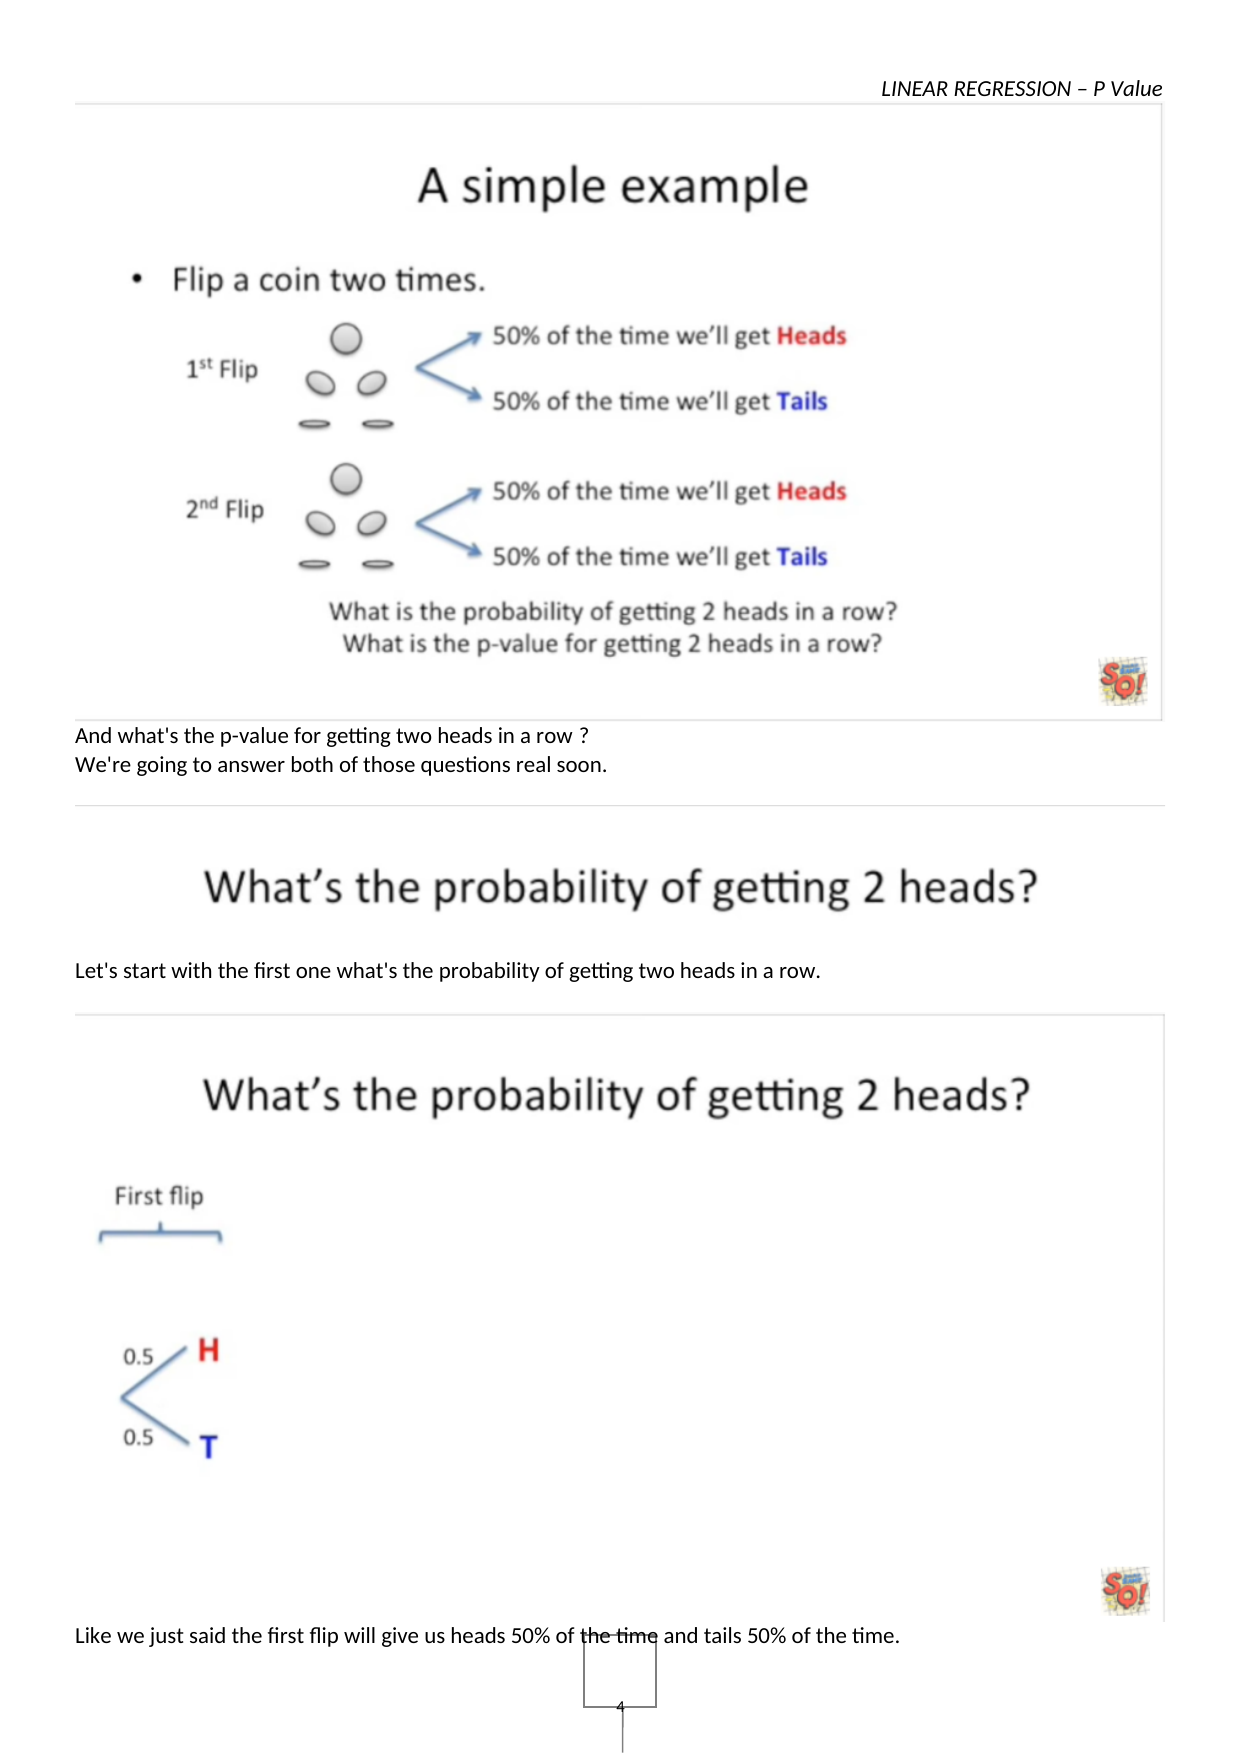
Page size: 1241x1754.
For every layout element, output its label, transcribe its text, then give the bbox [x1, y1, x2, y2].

text Let's start with the first one what's the probability of getting two heads in a row. [75, 957, 1165, 984]
picture [75, 1012, 1166, 1622]
text Like we just said the first flip will give us heads 50% of the time and tails 50% of the time. [75, 1622, 1165, 1649]
picture [75, 805, 1166, 957]
picture [75, 101, 1166, 722]
text And what's the p-value for getting two heads in a row ? [75, 722, 1165, 750]
text We're going to answer both of those questions real soon. [75, 750, 1165, 778]
